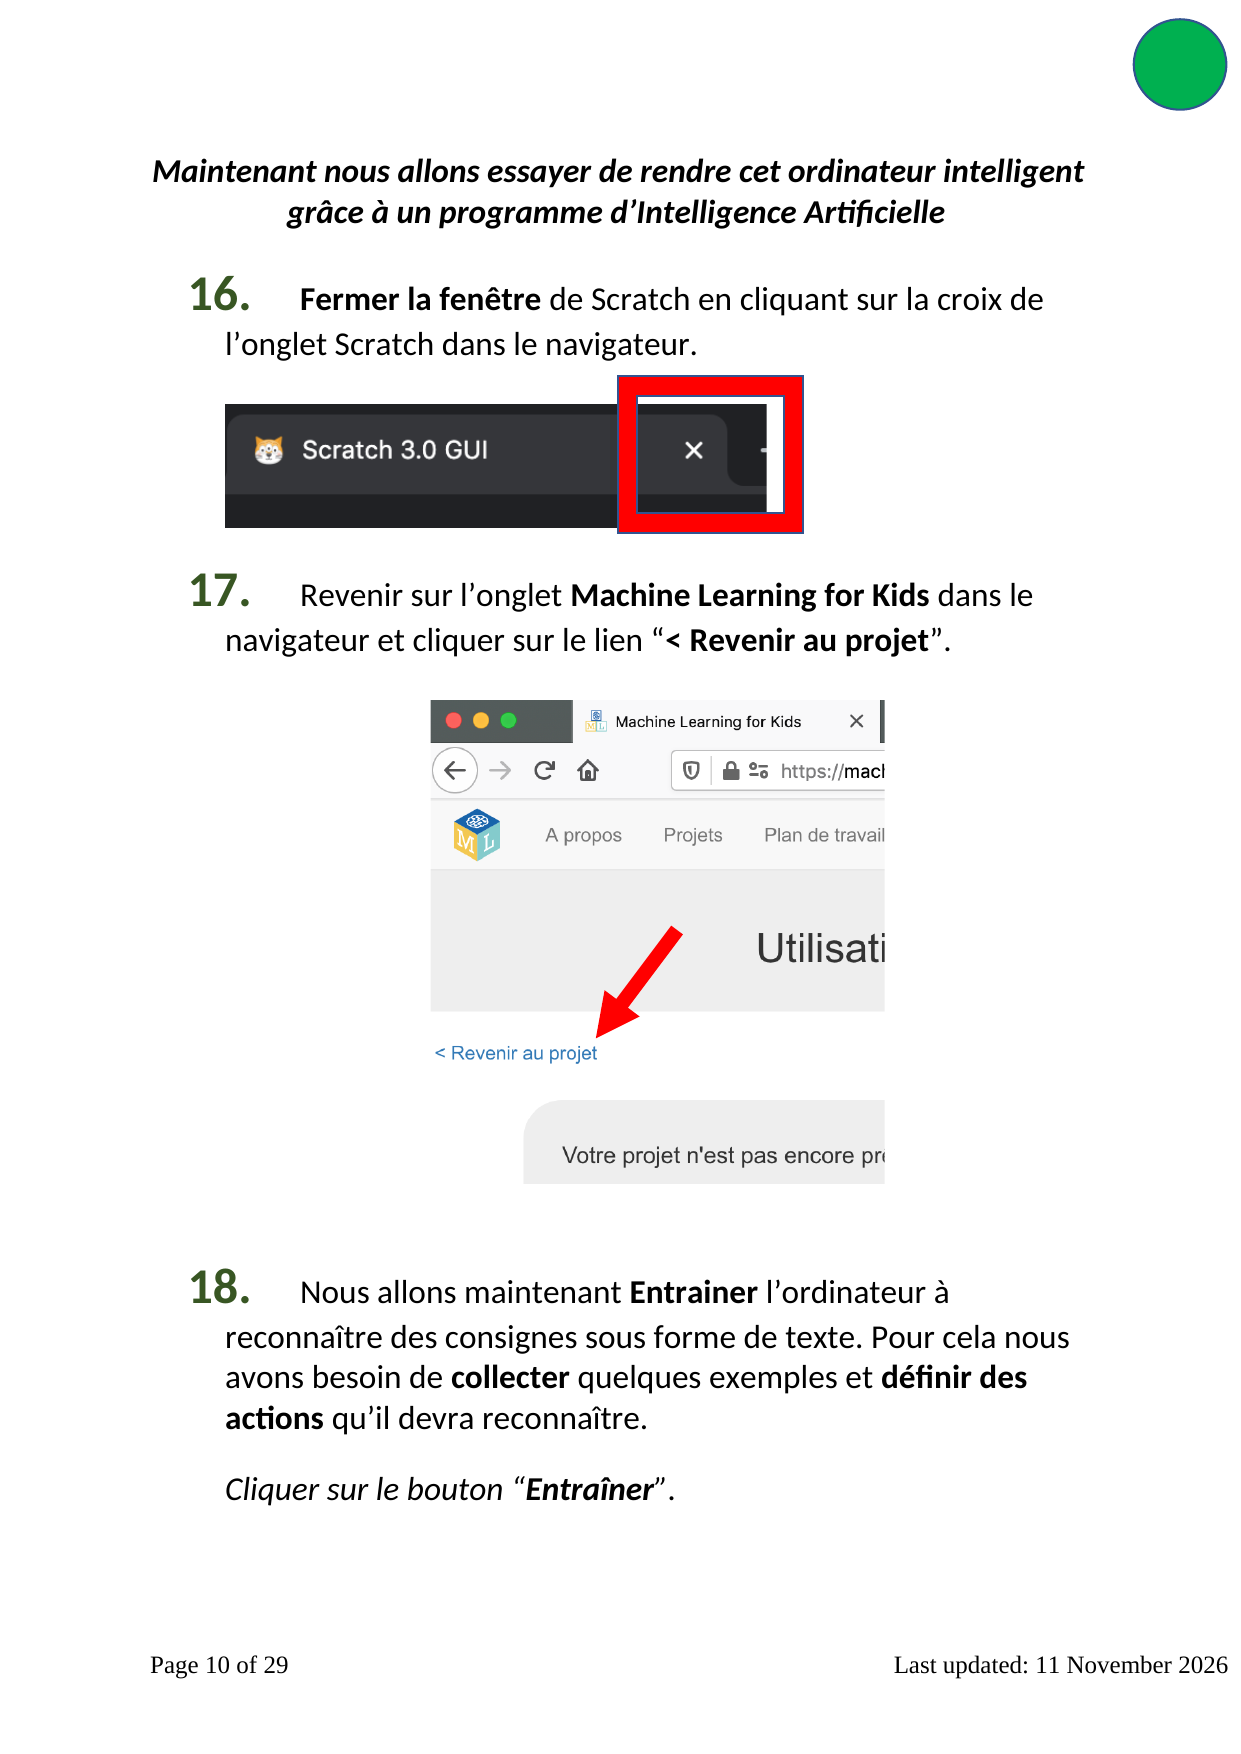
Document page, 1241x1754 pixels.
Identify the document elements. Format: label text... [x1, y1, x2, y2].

list Revenir sur l’onglet Machine Learning for Kids dans le navigateur et cliquer sur le lien “< Revenir au projet”. [187, 558, 1090, 660]
picture [638, 404, 767, 512]
picture [430, 700, 885, 1184]
text Maintenant nous allons essayer de rendre cet ordinateur intelligent grâce à un programme d’Intelligence Artificielle [150, 150, 1090, 262]
list Nous allons maintenant Entrainer l’ordinateur à reconnaître des consignes sous forme de texte. Pour cela nous avons besoin de collecter quelques exemples et définir des actions qu’il devra reconnaître. [187, 1254, 1090, 1468]
list Fermer la fenêtre de Scratch en cliquant sur la croix de l’onglet Scratch dans le navigateur. [187, 262, 1090, 558]
list Cliquer sur le bouton “Entraîner”. [225, 1468, 1090, 1509]
picture [225, 404, 617, 528]
